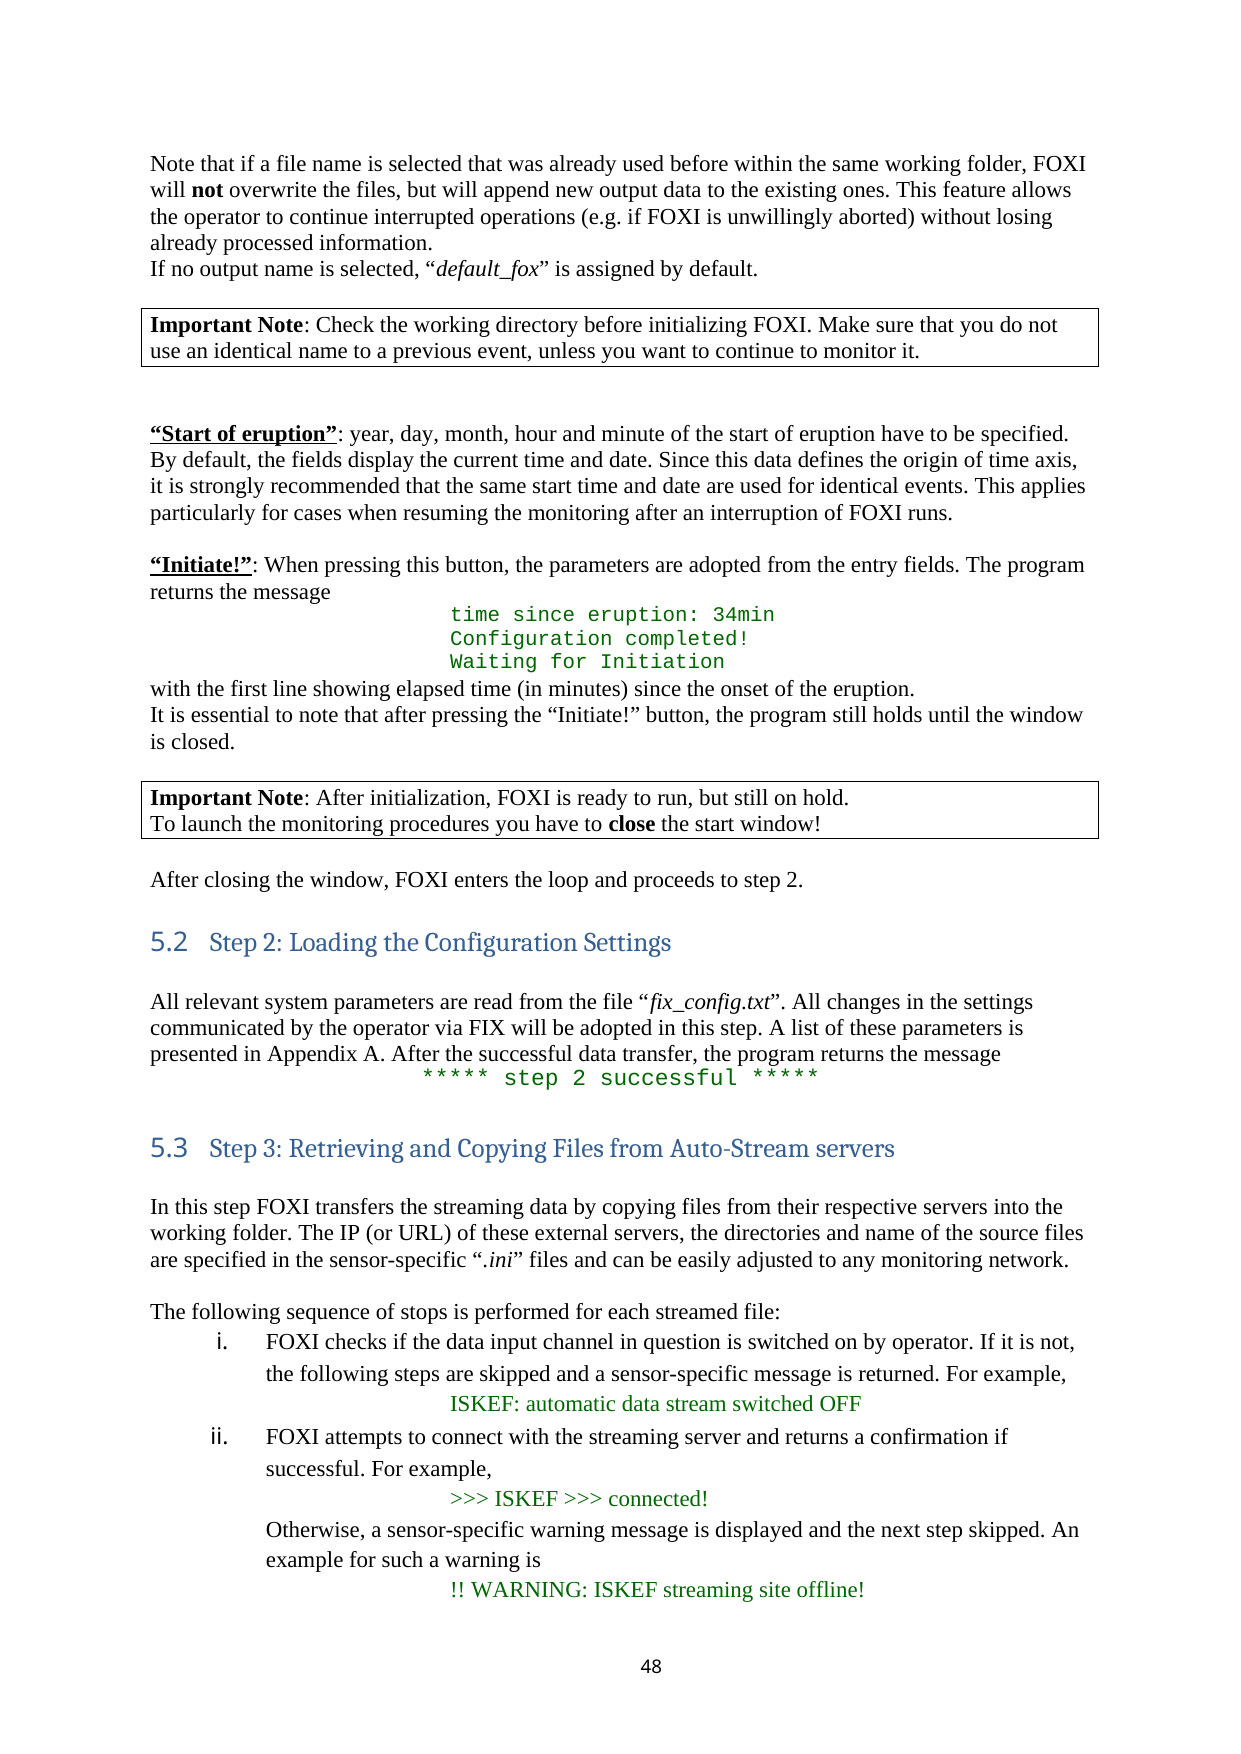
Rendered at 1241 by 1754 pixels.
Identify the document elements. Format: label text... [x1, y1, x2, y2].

list FOXI attempts to connect with the streaming server and returns a confirmation if successful. For example, [228, 1420, 1090, 1482]
text It is essential to note that after pressing the “Initiate!” button, the program still holds until the window is closed. [150, 702, 1090, 754]
text Important Note: Check the working directory before initializing FOXI. Make sure that you do not use an identical name to a previous event, unless you want to continue to monitor it. [142, 309, 1098, 366]
text After closing the window, FOXI enters the loop and proceeds to step 2. [150, 866, 1090, 892]
text Note that if a file name is selected that was already used before within the same working folder, FOXI will not overwrite the files, but will append new output data to the existing ones. This feature allows the operator to continue interrupted operations (e.g. if FOXI is unwillingly aborted) without losing already processed information. [150, 150, 1090, 255]
list >>> ISKEF >>> connected! Otherwise, a sensor-specific warning message is displayed and the next step skipped. An example for such a warning is [266, 1486, 1090, 1572]
text with the first line showing elapsed time (in minutes) since the onset of the eruption. [150, 675, 1090, 702]
text The following sequence of stops is performed for each streamed file: [150, 1298, 1090, 1325]
list FOXI checks if the data input channel in question is switched on by operator. If it is not, the following steps are skipped and a sensor-specific message is returned. For example, ISKEF: automatic data stream switched OFF [228, 1325, 1090, 1416]
text ***** step 2 successful ***** [150, 1067, 1090, 1093]
text “Initiate!”: When pressing this button, the parameters are adopted from the entry fields. The program returns the message [150, 552, 1090, 604]
subtitle Step 2: Loading the Configuration Settings [150, 923, 1090, 960]
text “Start of eruption”: year, day, month, hour and minute of the start of eruption have to be specified. By default, the fields display the current time and date. Since this data defines the origin of time axis, it is strongly recommended that the same start time and date are used for identical events. This applies particularly for cases when resuming the monitoring after an interruption of FOXI runs. [150, 420, 1090, 525]
text To launch the monitoring procedures you have to close the start window! [142, 807, 1098, 838]
text Configuration completed! [375, 628, 1090, 652]
text time since eruption: 34min [375, 604, 1090, 628]
text In this step FOXI transfers the streaming data by copying files from their respective servers into the working folder. The IP (or URL) of these external servers, the directories and name of the source files are specified in the sensor-specific “.ini” files and can be easily adjusted to any monitoring network. [150, 1193, 1090, 1272]
text If no output name is selected, “default_fox” is assigned by default. [150, 255, 1090, 282]
text Waiting for Initiation [375, 652, 1090, 675]
text Important Note: After initialization, FOXI is ready to run, but still on hold. [142, 782, 1098, 807]
text All relevant system parameters are read from the file “fix_config.txt”. All changes in the settings communicated by the operator via FIX will be adopted in this step. A list of these parameters is presented in Appendix A. After the successful data transfer, the program returns the message [150, 988, 1090, 1067]
subtitle Step 3: Retrieving and Copying Files from Auto-Stream servers [150, 1128, 1090, 1165]
list !! WARNING: ISKEF streaming site offline! [266, 1576, 1090, 1602]
